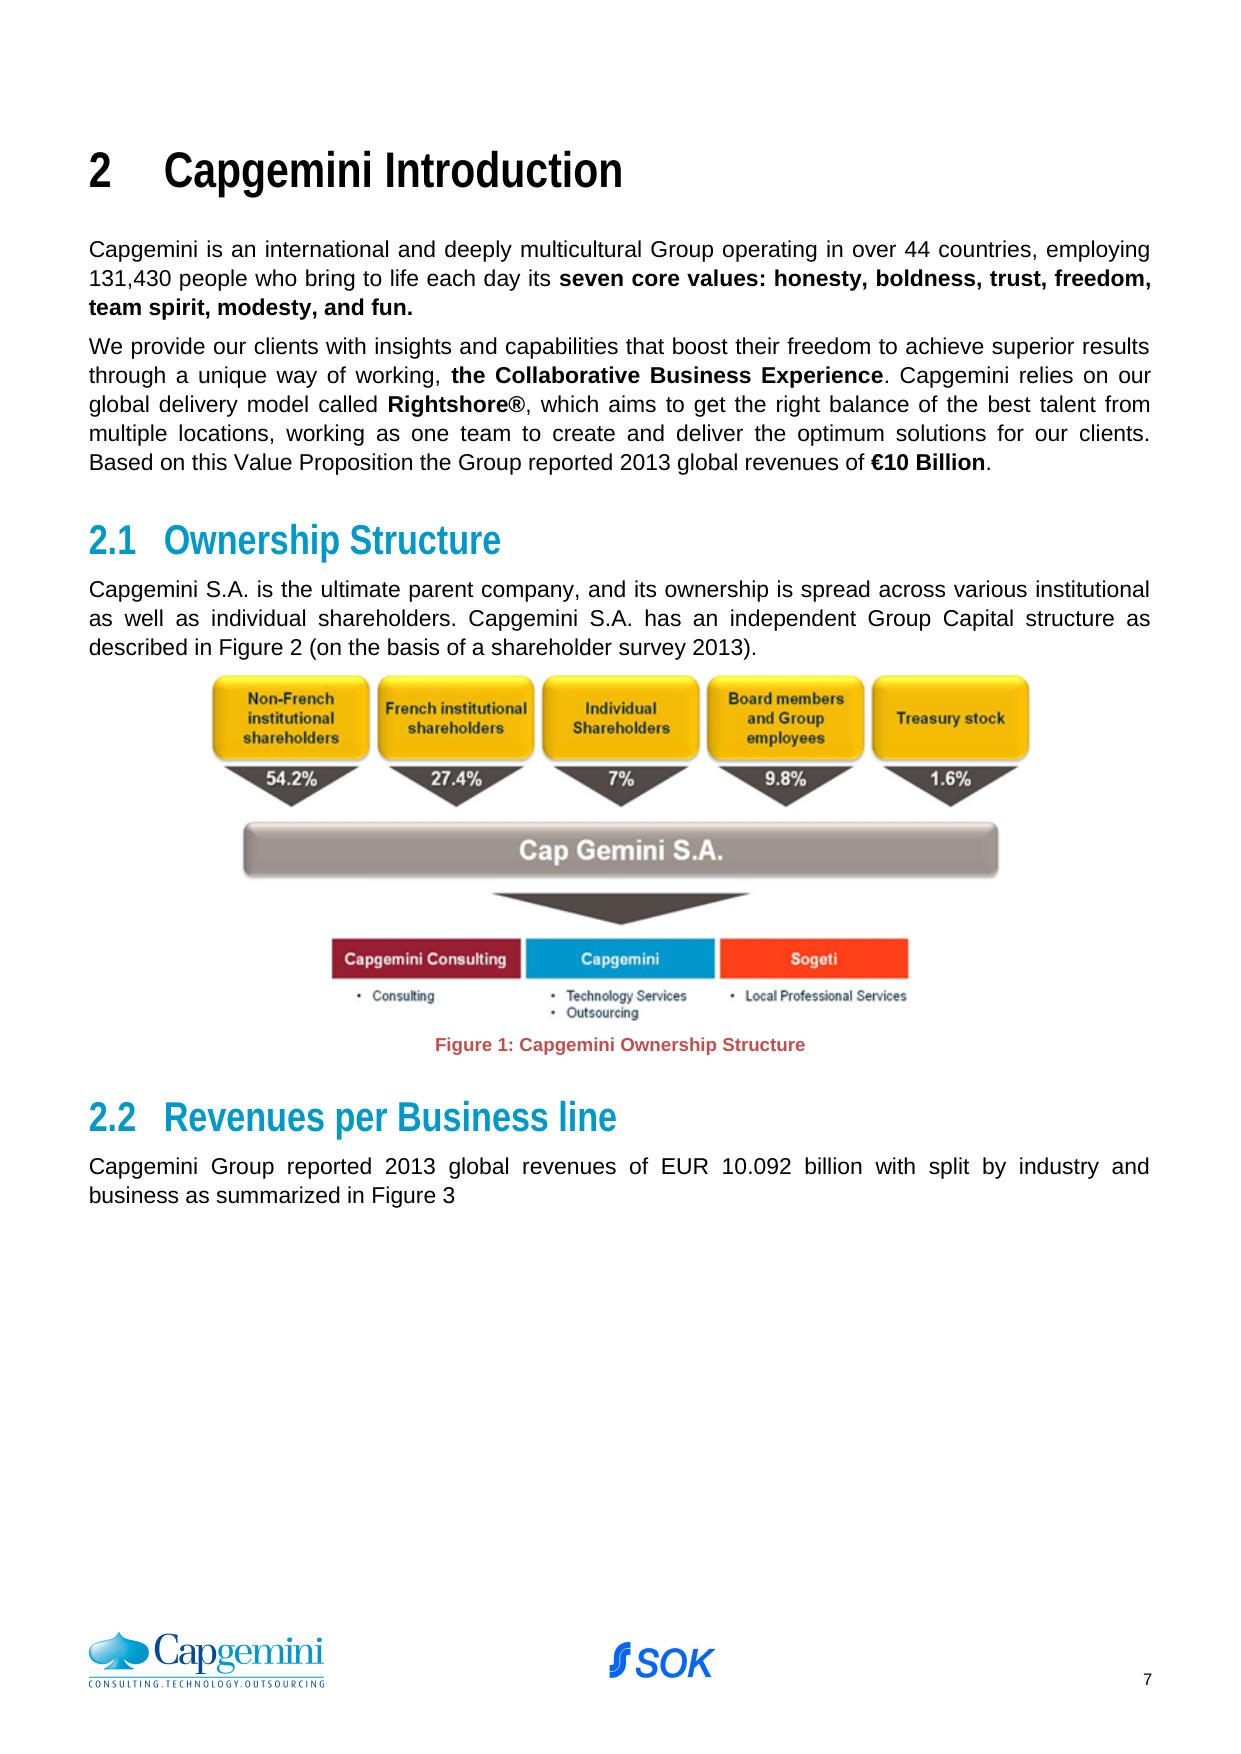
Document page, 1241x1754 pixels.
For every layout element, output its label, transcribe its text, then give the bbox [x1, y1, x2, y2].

text Capgemini is an international and deeply multicultural Group operating in over 44 countries, employing 131,430 people who bring to life each day its seven core values: honesty, boldness, trust, freedom, team spirit, modesty, and fun. [88, 236, 1152, 320]
text Capgemini S.A. is the ultimate parent company, and its ownership is spread across various institutional as well as individual shareholders. Capgemini S.A. has an independent Group Capital structure as described in Figure 2 (on the basis of a shareholder survey 2013). [88, 576, 1152, 660]
text We provide our clients with insights and capabilities that boost their freedom to achieve superior results through a unique way of working, the Collaborative Business Experience. Capgemini relies on our global delivery model called Rightshore®, which aims to get the right balance of the best talent from multiple locations, working as one team to create and deliver the optimum solutions for our clients. Based on this Value Proposition the Group reported 2013 global revenues of €10 Billion. [88, 333, 1152, 475]
picture [607, 1640, 716, 1679]
subtitle Revenues per Business line [88, 1092, 1152, 1140]
subtitle Capgemini Introduction [88, 141, 1152, 198]
subtitle Ownership Structure [88, 515, 1152, 563]
text Capgemini Group reported 2013 global revenues of EUR 10.092 billion with split by industry and business as summarized in Figure 3 [88, 1153, 1152, 1208]
picture [88, 1631, 325, 1688]
text Figure 1: Capgemini Ownership Structure [88, 1033, 1152, 1055]
